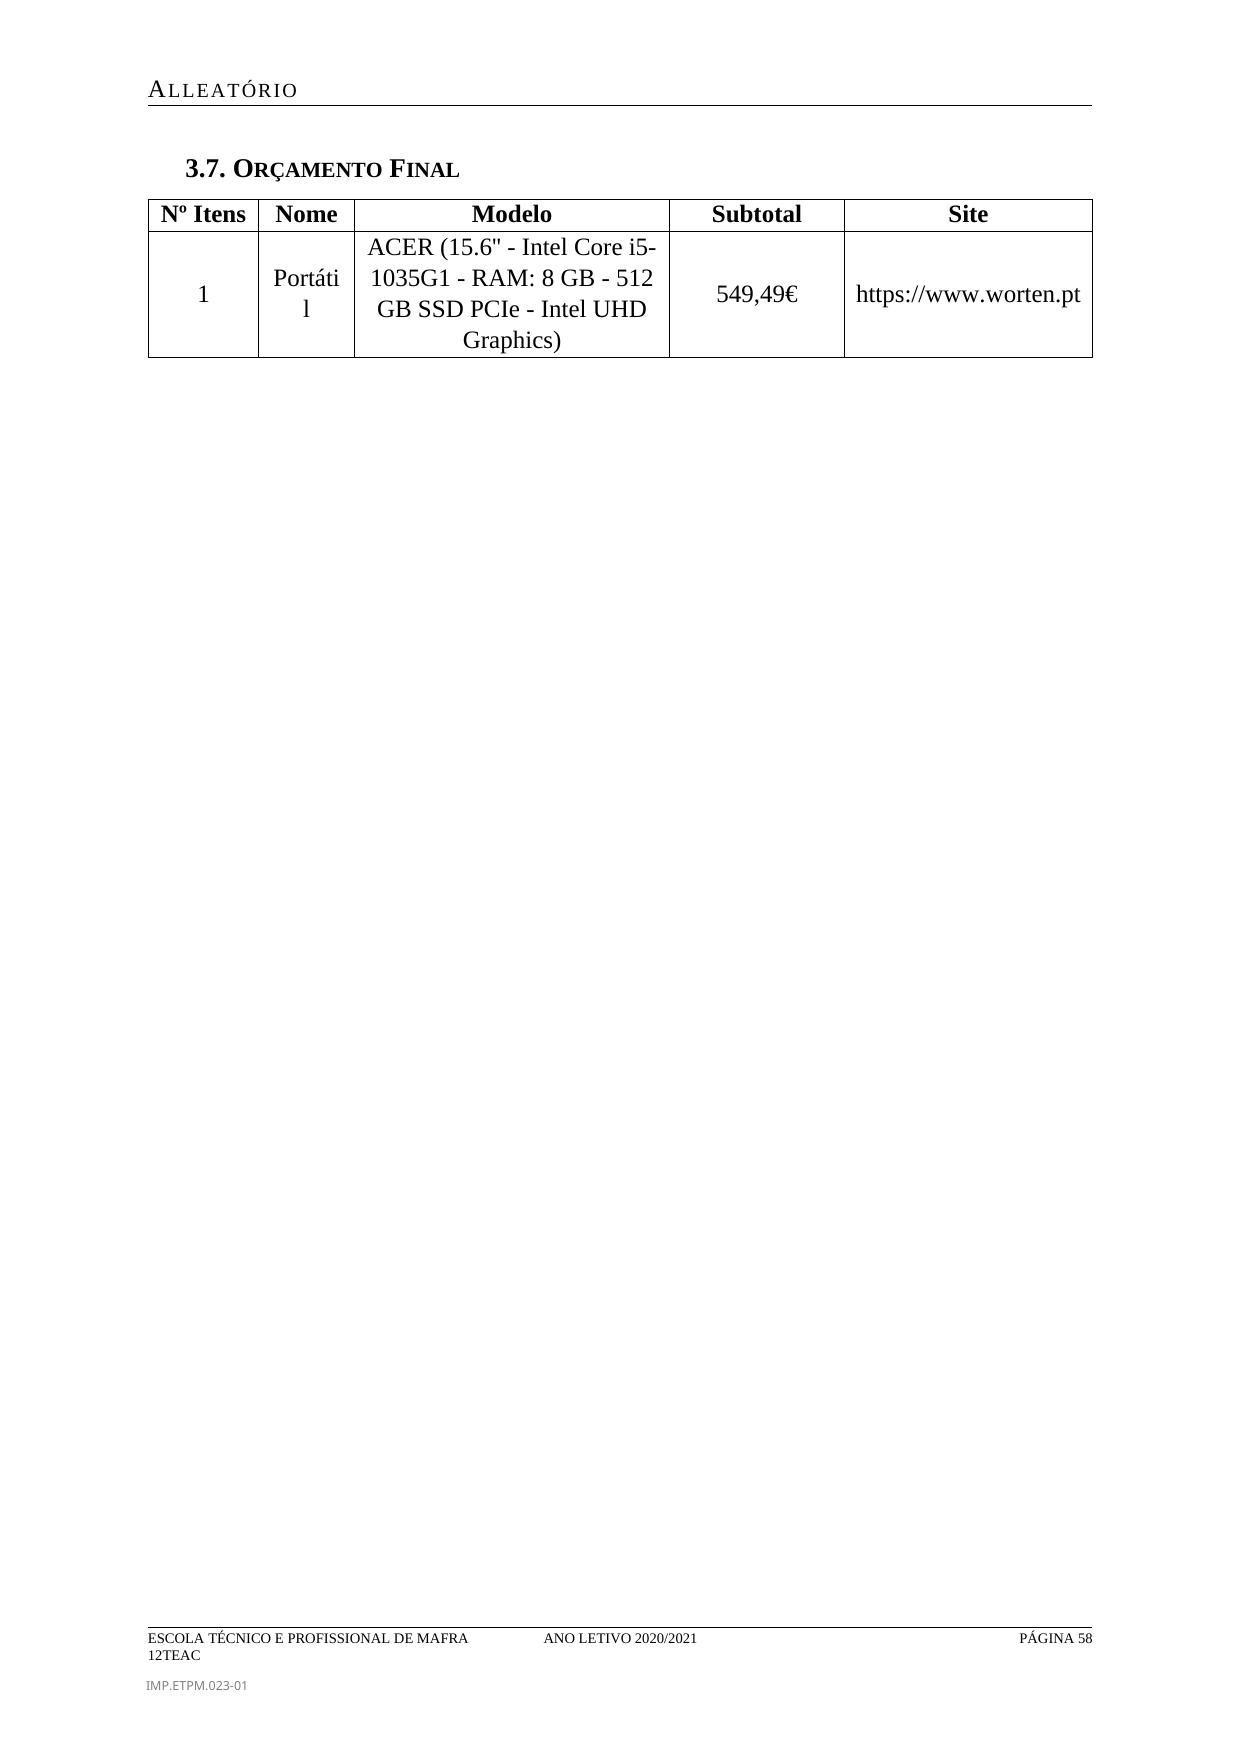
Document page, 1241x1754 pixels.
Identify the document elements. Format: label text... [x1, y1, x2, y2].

subtitle Orçamento Final [185, 152, 1092, 183]
table_cell 1 [149, 232, 258, 357]
table_header Modelo [355, 200, 669, 231]
table_header Nome [259, 200, 354, 231]
table_cell https://www.worten.pt [845, 232, 1092, 357]
table_header Subtotal [670, 200, 844, 231]
table_cell ACER (15.6'' - Intel Core i5-1035G1 - RAM: 8 GB - 512 GB SSD PCIe - Intel UHD Graphics) [355, 232, 669, 357]
table_header Nº Itens [149, 200, 258, 231]
table_cell 549,49€ [670, 232, 844, 357]
table_header Site [845, 200, 1092, 231]
table_cell Portátil [259, 232, 354, 357]
